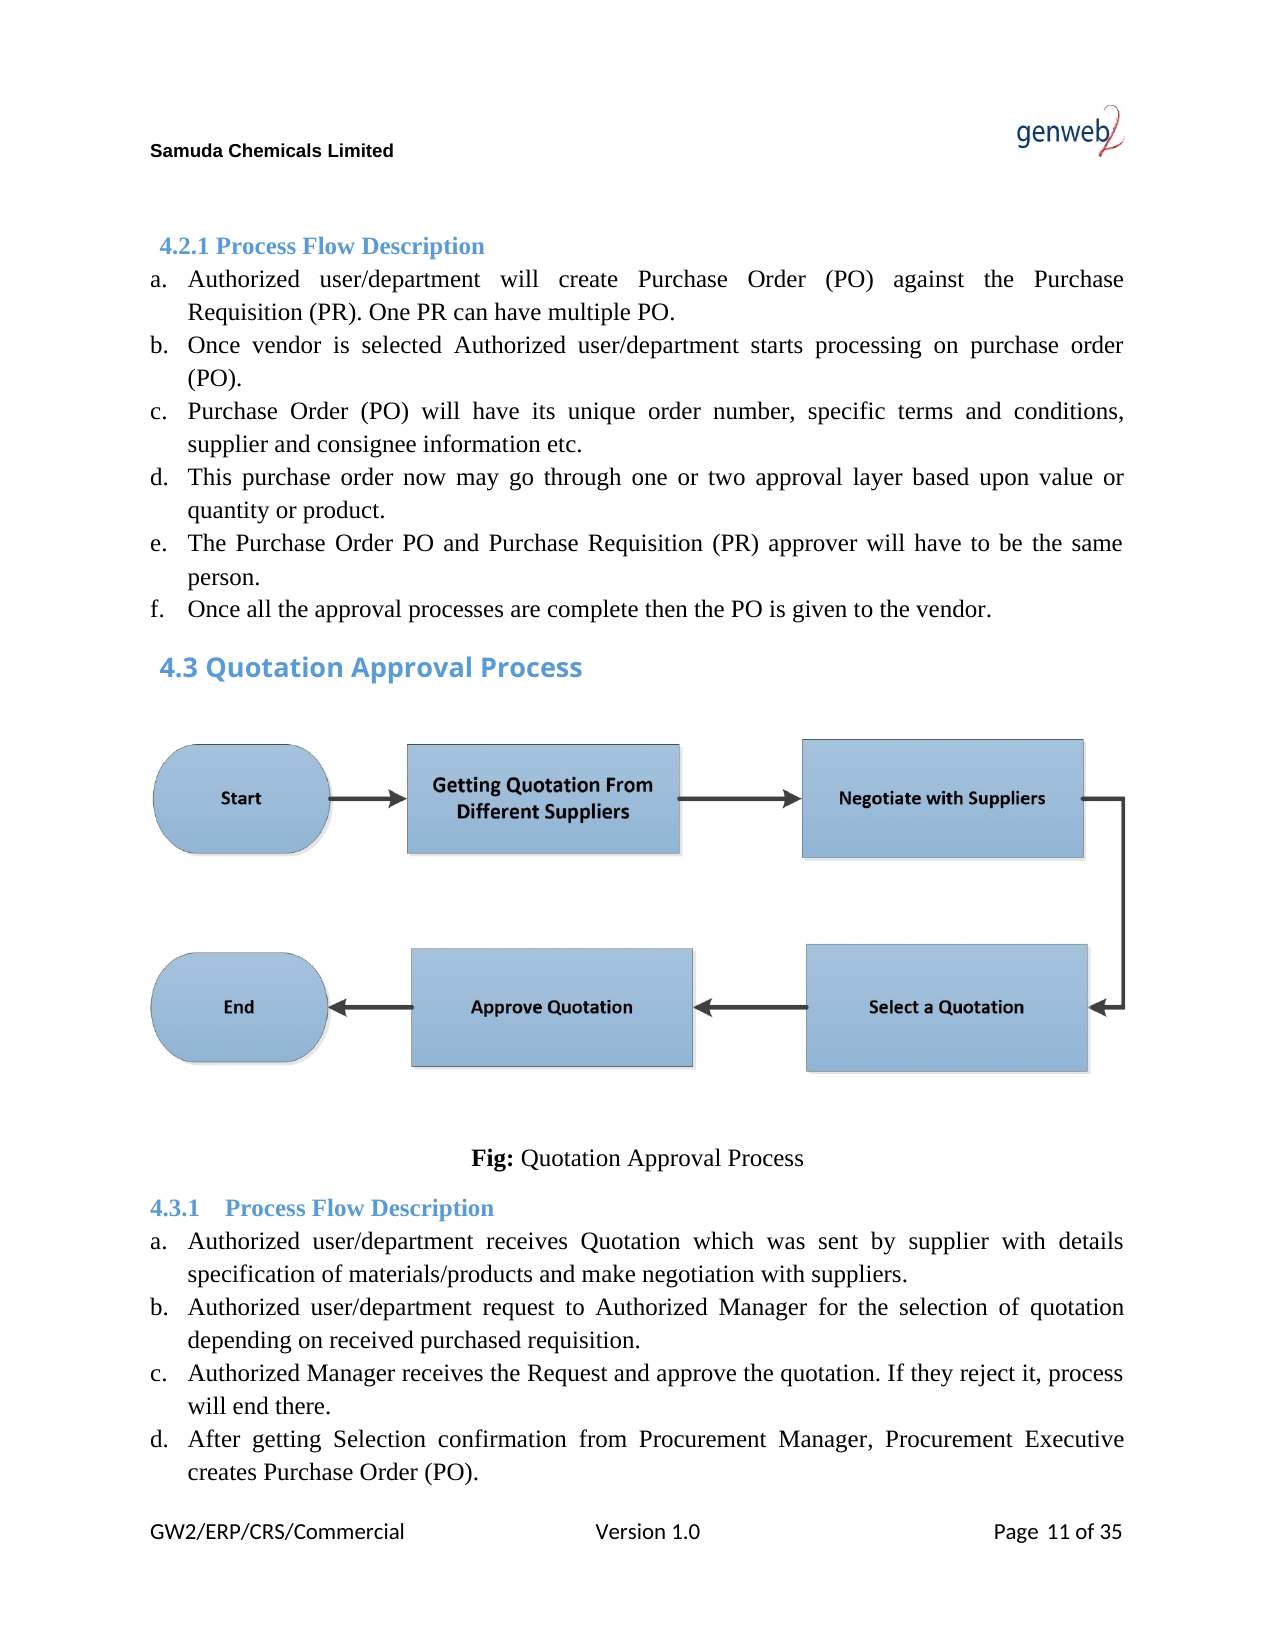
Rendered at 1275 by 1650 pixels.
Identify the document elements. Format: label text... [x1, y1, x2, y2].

subtitle Process Flow Description [150, 1193, 1125, 1222]
list After getting Selection confirmation from Procurement Manager, Procurement Executive creates Purchase Order (PO). [150, 1424, 1125, 1486]
subtitle 4.2.1 Process Flow Description [159, 231, 1125, 260]
subtitle 4.3 Quotation Approval Process [159, 648, 1125, 685]
list This purchase order now may go through one or two approval layer based upon value or quantity or product. [150, 462, 1125, 524]
list Once vendor is selected Authorized user/department starts processing on purchase order (PO). [150, 330, 1125, 392]
list Purchase Order (PO) will have its unique order number, specific terms and conditions, supplier and consignee information etc. [150, 396, 1125, 458]
list Authorized user/department request to Authorized Manager for the selection of quotation depending on received purchased requisition. [150, 1292, 1125, 1354]
picture [1017, 105, 1125, 158]
text Fig: Quotation Approval Process [150, 1143, 1125, 1172]
list Authorized user/department receives Quotation which was sent by supplier with details specification of materials/products and make negotiation with suppliers. [150, 1226, 1125, 1288]
list Authorized user/department will create Purchase Order (PO) against the Purchase Requisition (PR). One PR can have multiple PO. [150, 264, 1125, 326]
list Authorized Manager receives the Request and approve the quotation. If they reject it, process will end there. [150, 1358, 1125, 1420]
list The Purchase Order PO and Purchase Requisition (PR) approver will have to be the same person. [150, 528, 1125, 590]
list Once all the approval processes are complete then the PO is given to the vendor. [150, 594, 1125, 623]
picture [150, 739, 1125, 1074]
